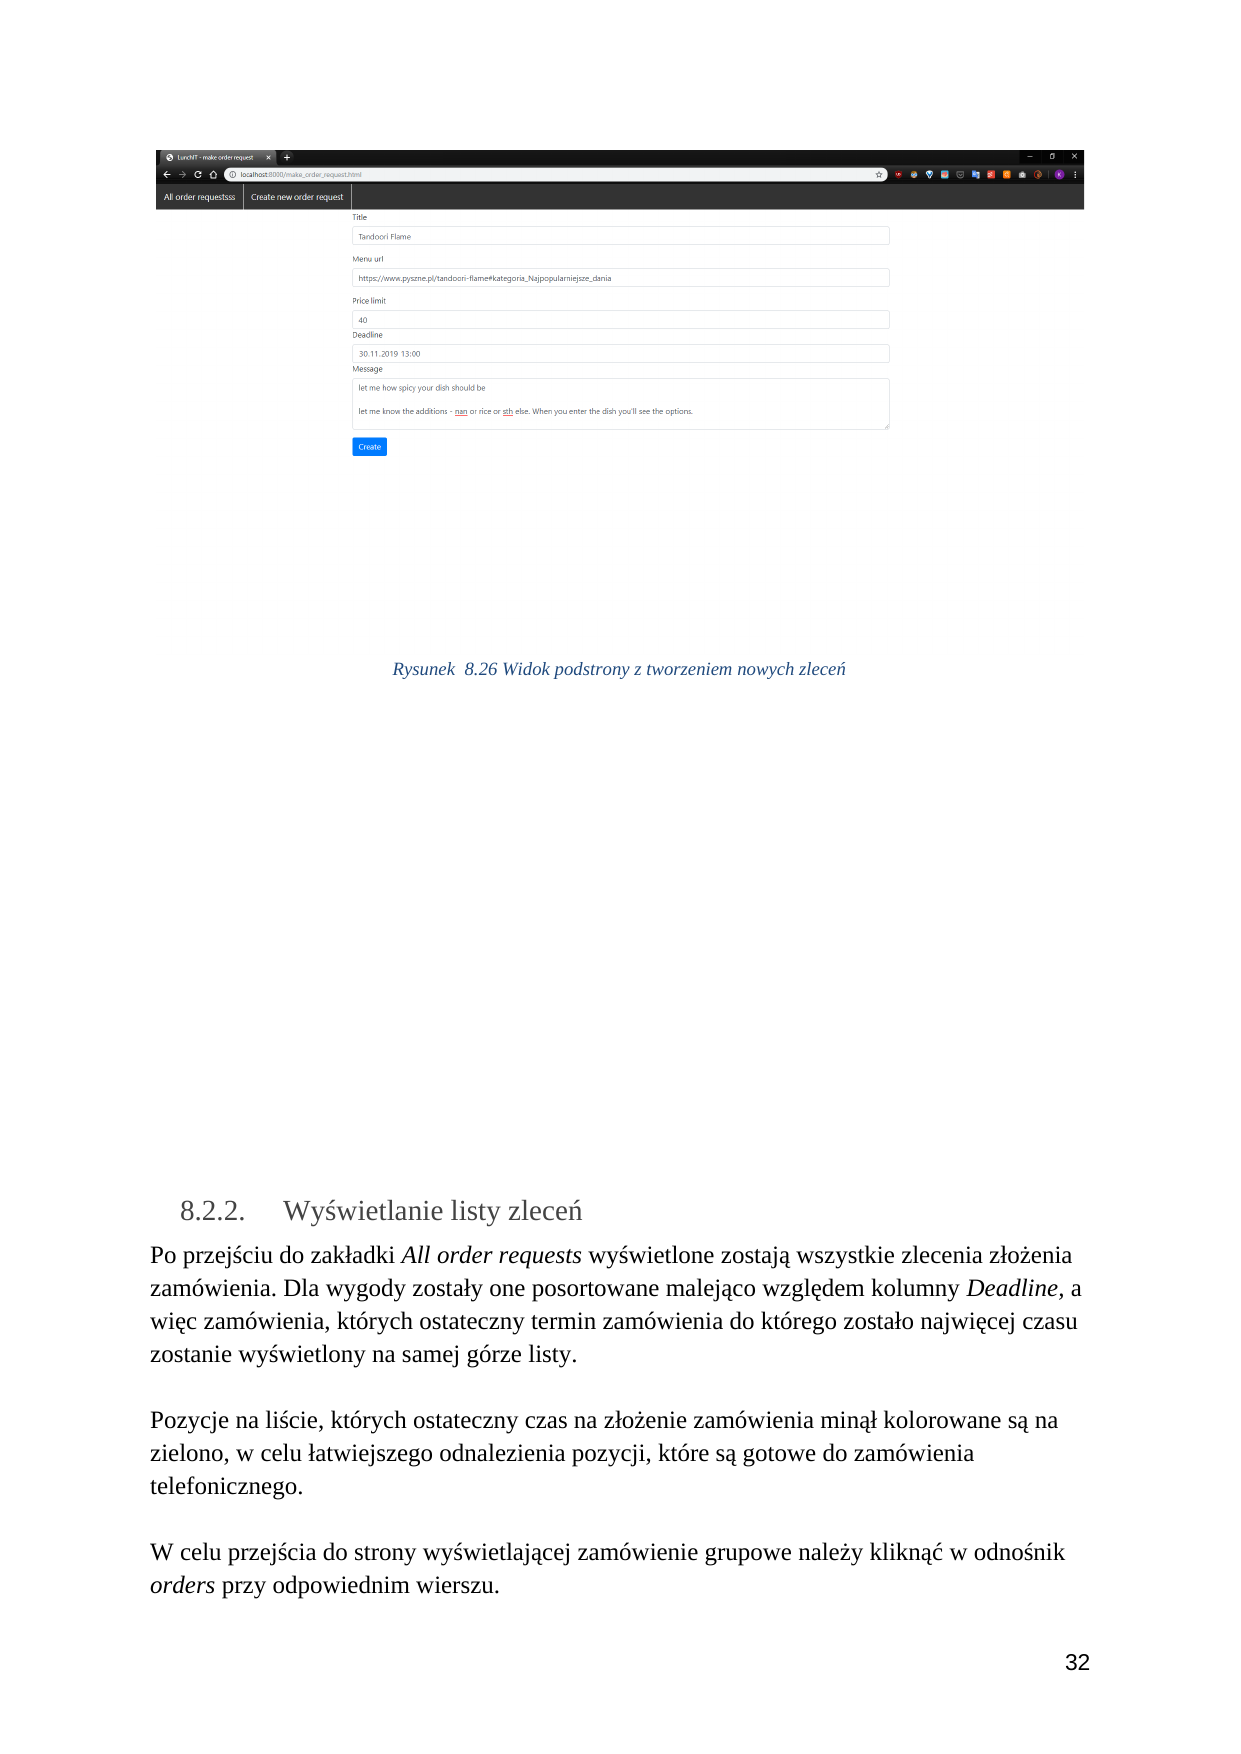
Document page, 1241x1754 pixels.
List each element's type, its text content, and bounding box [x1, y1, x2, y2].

picture [156, 150, 1085, 655]
subtitle Wyświetlanie listy zleceń [245, 1193, 1090, 1227]
text W celu przejścia do strony wyświetlającej zamówienie grupowe należy kliknąć w odnośnik orders przy odpowiednim wierszu. [150, 1537, 1090, 1599]
text Pozycje na liście, których ostateczny czas na złożenie zamówienia minął kolorowane są na zielono, w celu łatwiejszego odnalezienia pozycji, które są gotowe do zamówienia telefonicznego. [150, 1405, 1090, 1500]
text Po przejściu do zakładki All order requests wyświetlone zostają wszystkie zlecenia złożenia zamówienia. Dla wygody zostały one posortowane malejąco względem kolumny Deadline, a więc zamówienia, których ostateczny termin zamówienia do którego zostało najwięcej czasu zostanie wyświetlony na samej górze listy. [150, 1240, 1090, 1368]
